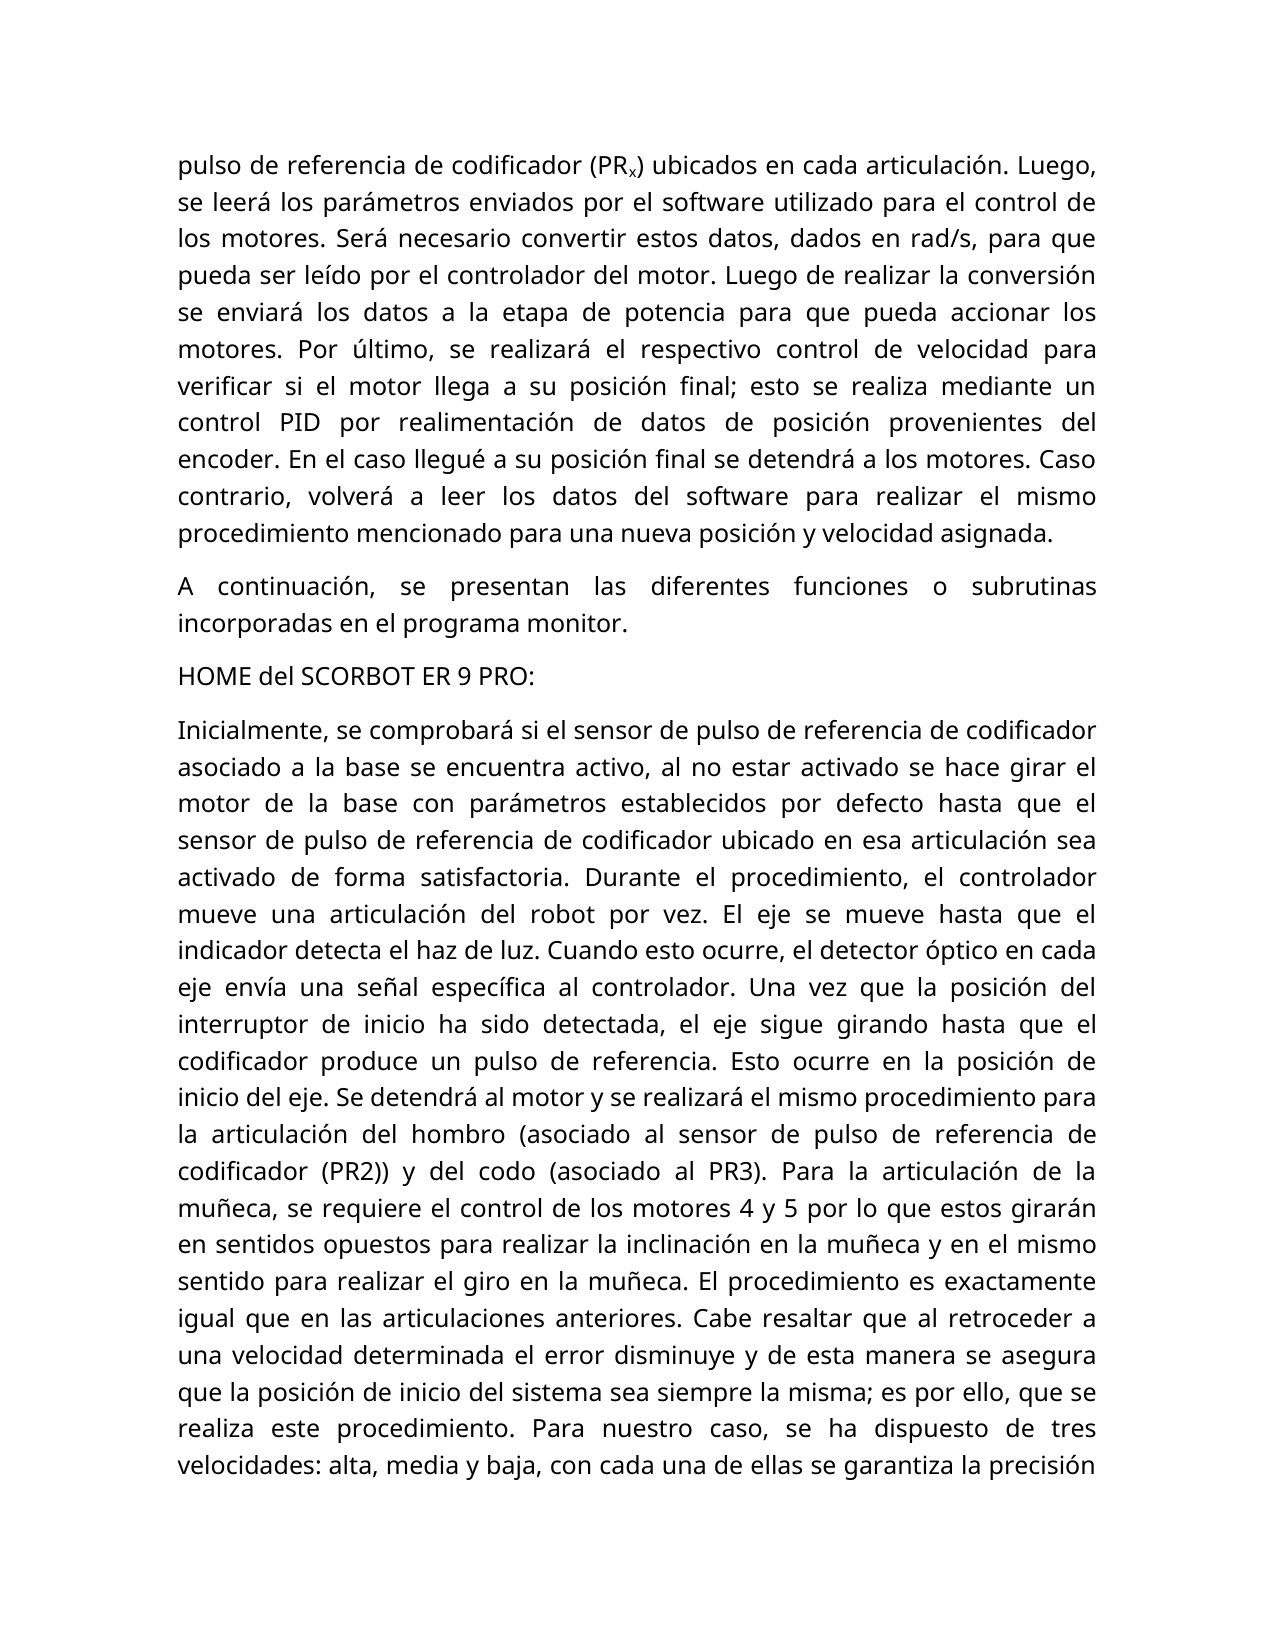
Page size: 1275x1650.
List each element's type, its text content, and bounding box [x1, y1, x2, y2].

text A continuación, se presentan las diferentes funciones o subrutinas incorporadas en el programa monitor. [177, 569, 1098, 639]
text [177, 148, 1098, 549]
text HOME del SCORBOT ER 9 PRO: [177, 659, 1098, 693]
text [177, 712, 1098, 1482]
